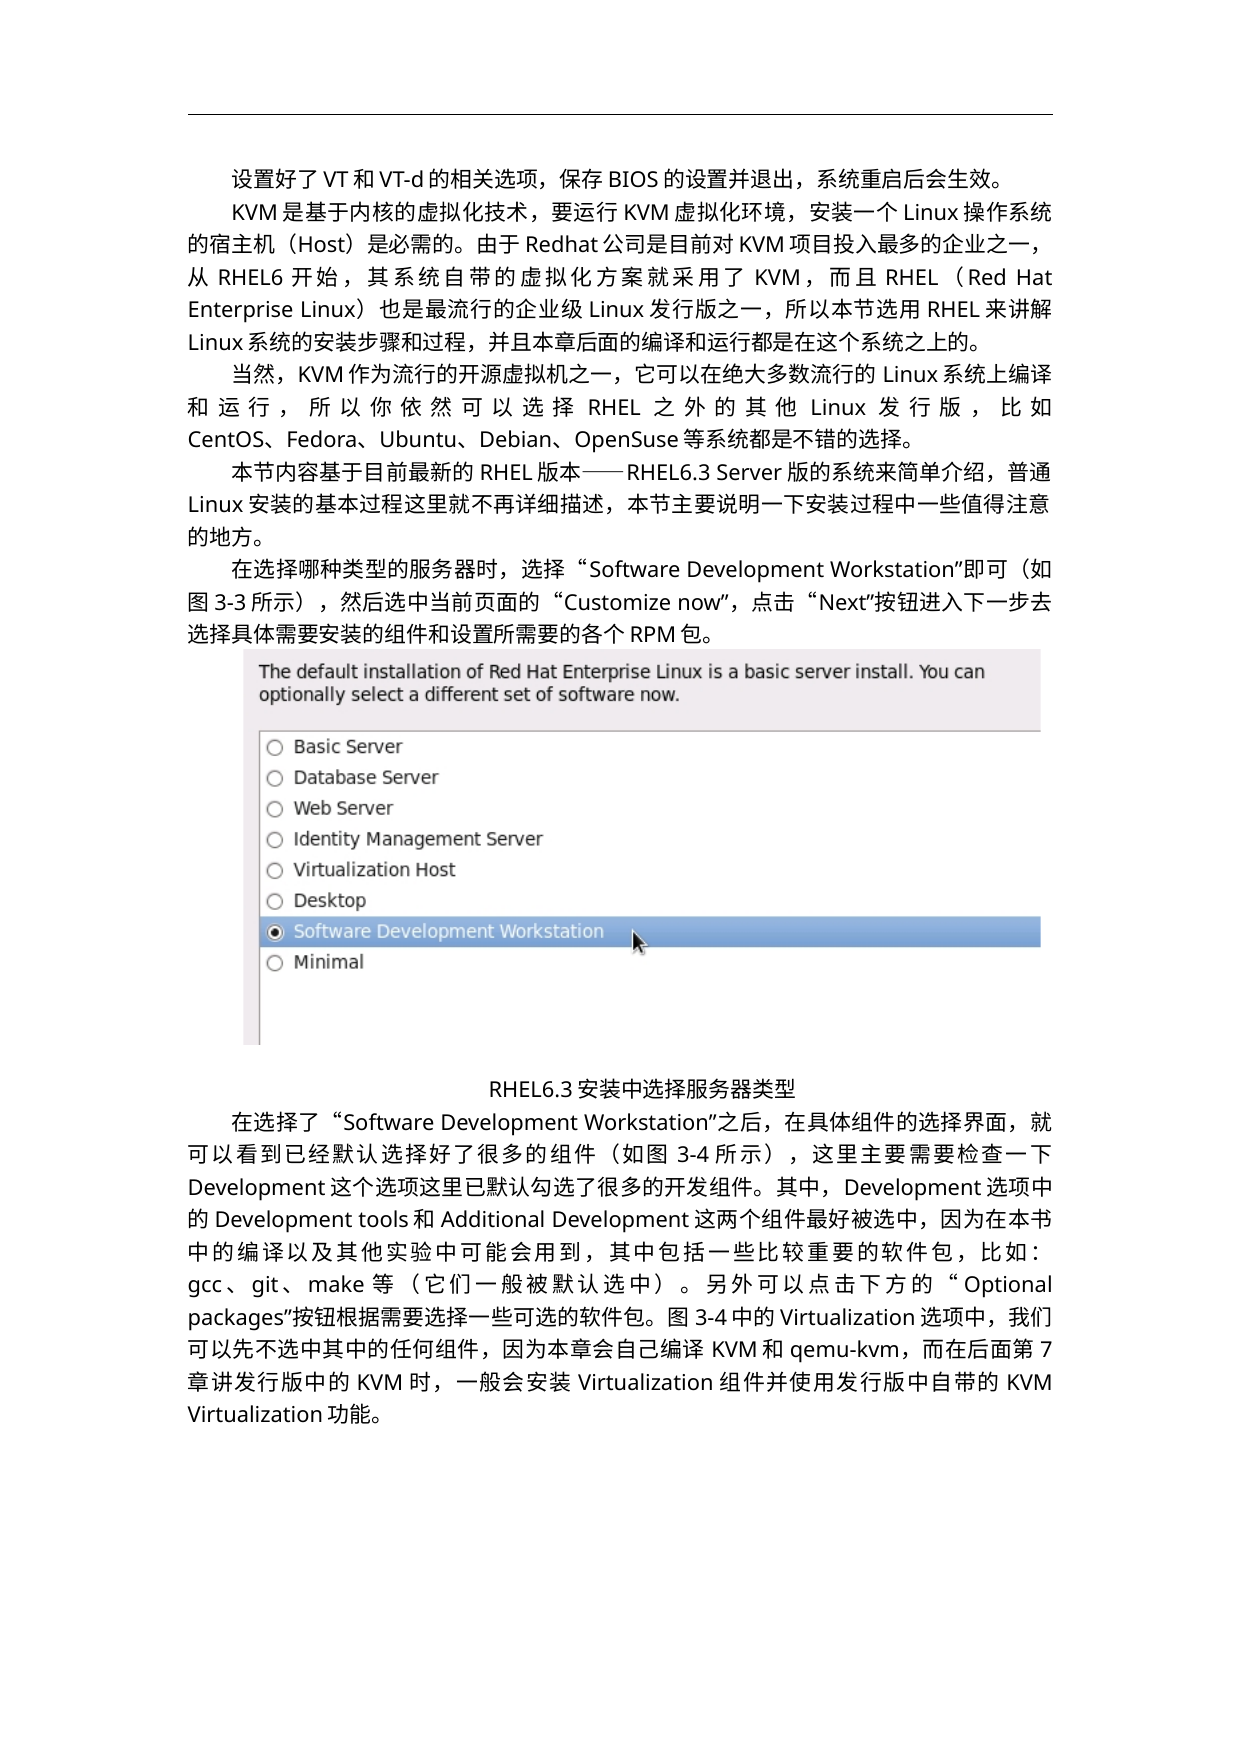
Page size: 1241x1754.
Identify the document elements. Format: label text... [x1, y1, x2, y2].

text 本节内容基于目前最新的RHEL版本——RHEL6.3 Server版的系统来简单介绍，普通Linux安装的基本过程这里就不再详细描述，本节主要说明一下安装过程中一些值得注意的地方。 [187, 454, 1053, 552]
picture [243, 649, 1041, 1045]
text KVM是基于内核的虚拟化技术，要运行KVM虚拟化环境，安装一个Linux操作系统的宿主机（Host）是必需的。由于Redhat公司是目前对KVM项目投入最多的企业之一，从RHEL6开始，其系统自带的虚拟化方案就采用了KVM，而且RHEL（Red Hat Enterprise Linux）也是最流行的企业级Linux发行版之一，所以本节选用RHEL来讲解Linux系统的安装步骤和过程，并且本章后面的编译和运行都是在这个系统之上的。 [187, 194, 1053, 357]
text RHEL6.3安装中选择服务器类型 [187, 1072, 1053, 1104]
text 设置好了VT和VT-d的相关选项，保存BIOS的设置并退出，系统重启后会生效。 [187, 162, 1053, 194]
text 在选择哪种类型的服务器时，选择“Software Development Workstation”即可（如图3-3所示），然后选中当前页面的“Customize now”，点击“Next”按钮进入下一步去选择具体需要安装的组件和设置所需要的各个RPM包。 [187, 552, 1053, 649]
text 当然，KVM作为流行的开源虚拟机之一，它可以在绝大多数流行的Linux系统上编译和运行，所以你依然可以选择RHEL之外的其他Linux发行版，比如CentOS、Fedora、Ubuntu、Debian、OpenSuse等系统都是不错的选择。 [187, 357, 1053, 454]
text 在选择了“Software Development Workstation”之后，在具体组件的选择界面，就可以看到已经默认选择好了很多的组件（如图3-4所示），这里主要需要检查一下Development这个选项这里已默认勾选了很多的开发组件。其中，Development选项中的Development tools和Additional Development这两个组件最好被选中，因为在本书中的编译以及其他实验中可能会用到，其中包括一些比较重要的软件包，比如：gcc、git、make等（它们一般被默认选中）。另外可以点击下方的“Optional packages”按钮根据需要选择一些可选的软件包。图3-4中的Virtualization选项中，我们可以先不选中其中的任何组件，因为本章会自己编译KVM和qemu-kvm，而在后面第7章讲发行版中的KVM时，一般会安装Virtualization组件并使用发行版中自带的KVM Virtualization功能。 [187, 1104, 1053, 1429]
